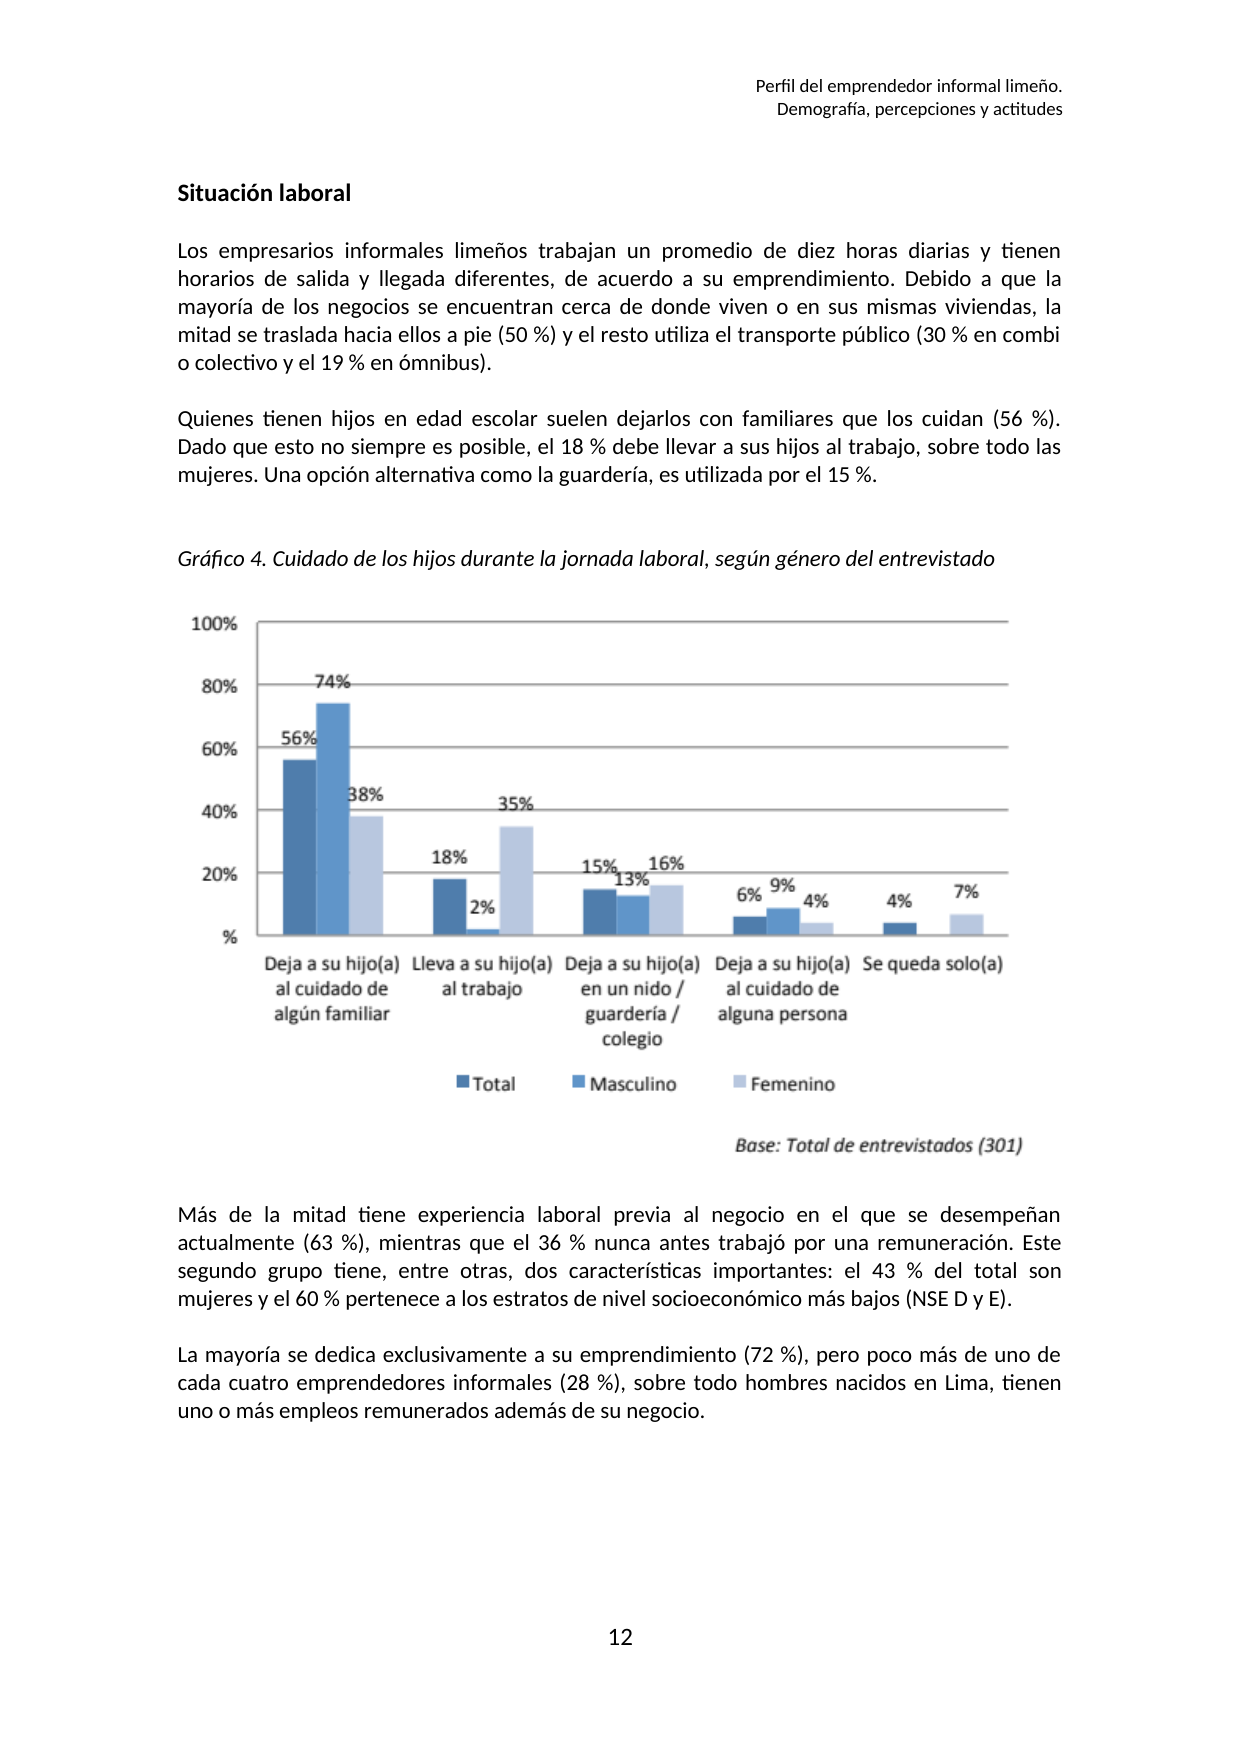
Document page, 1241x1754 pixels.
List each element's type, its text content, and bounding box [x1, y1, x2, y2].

text Situación laboral [177, 177, 1063, 208]
text Gráfico 4. Cuidado de los hijos durante la jornada laboral, según género del entrevistado [177, 544, 1063, 572]
text Más de la mitad tiene experiencia laboral previa al negocio en el que se desempeñan actualmente (63 %), mientras que el 36 % nunca antes trabajó por una remuneración. Este segundo grupo tiene, entre otras, dos características importantes: el 43 % del total son mujeres y el 60 % pertenece a los estratos de nivel socioeconómico más bajos (NSE D y E). [177, 1200, 1063, 1312]
text Los empresarios informales limeños trabajan un promedio de diez horas diarias y tienen horarios de salida y llegada diferentes, de acuerdo a su emprendimiento. Debido a que la mayoría de los negocios se encuentran cerca de donde viven o en sus mismas viviendas, la mitad se traslada hacia ellos a pie (50 %) y el resto utiliza el transporte público (30 % en combi o colectivo y el 19 % en ómnibus). [177, 236, 1063, 376]
text La mayoría se dedica exclusivamente a su emprendimiento (72 %), pero poco más de uno de cada cuatro emprendedores informales (28 %), sobre todo hombres nacidos en Lima, tienen uno o más empleos remunerados además de su negocio. [177, 1340, 1063, 1424]
text Quienes tienen hijos en edad escolar suelen dejarlos con familiares que los cuidan (56 %). Dado que esto no siempre es posible, el 18 % debe llevar a sus hijos al trabajo, sobre todo las mujeres. Una opción alternativa como la guardería, es utilizada por el 15 %. [177, 404, 1063, 488]
